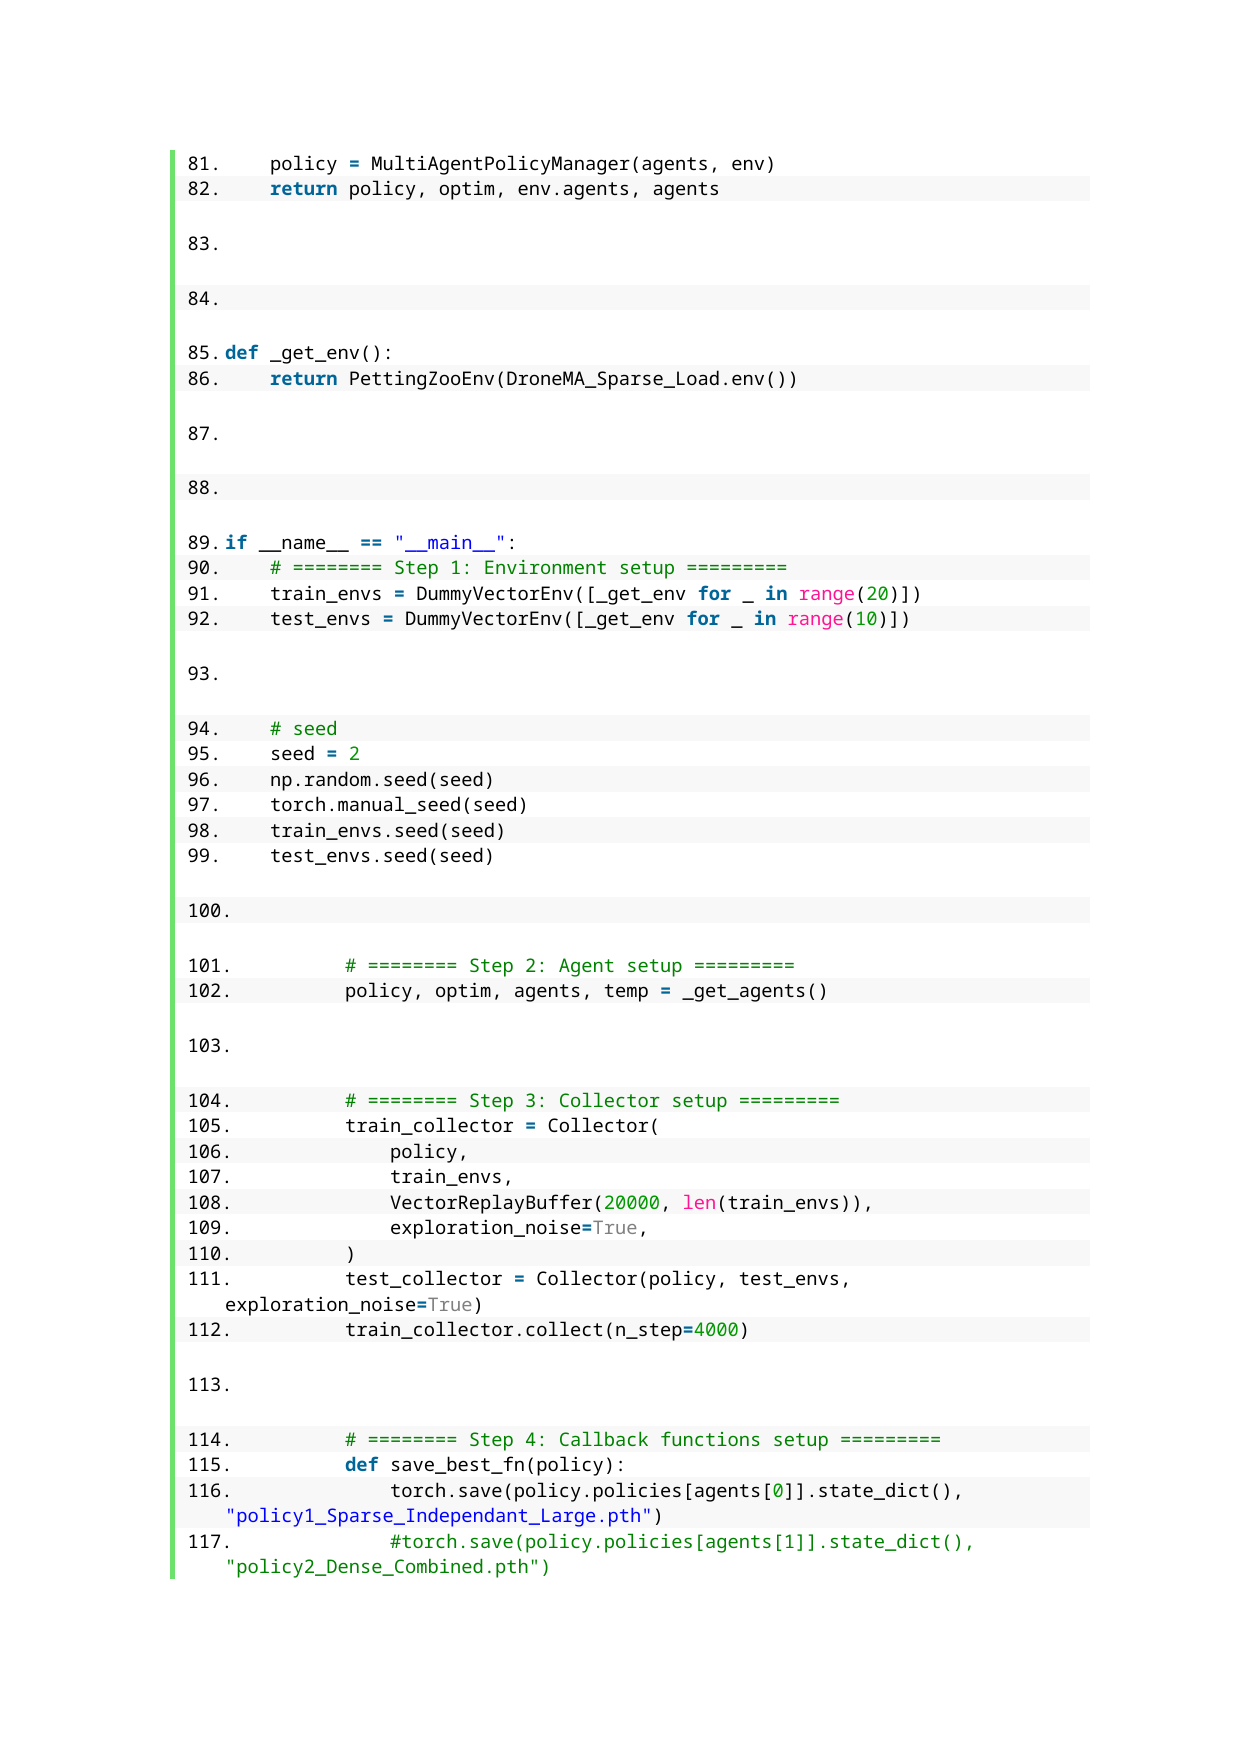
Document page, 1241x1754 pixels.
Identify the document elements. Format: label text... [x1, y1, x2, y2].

list policy, [175, 1138, 1090, 1163]
list policy = MultiAgentPolicyManager(agents, env) [175, 150, 1090, 176]
list ) [175, 1240, 1090, 1266]
list exploration_noise=True, [175, 1214, 1090, 1240]
list train_collector.collect(n_step=4000) [175, 1317, 1090, 1342]
list test_envs.seed(seed) [175, 843, 1090, 868]
list # ======== Step 4: Callback functions setup ========= [175, 1426, 1090, 1452]
list policy, optim, agents, temp = _get_agents() [175, 978, 1090, 1003]
list train_envs = DummyVectorEnv([_get_env for _ in range(20)]) [175, 580, 1090, 606]
list # ======== Step 1: Environment setup ========= [175, 555, 1090, 580]
list seed = 2 [175, 741, 1090, 766]
list # ======== Step 2: Agent setup ========= [175, 952, 1090, 978]
list train_collector = Collector( [175, 1112, 1090, 1138]
list test_envs = DummyVectorEnv([_get_env for _ in range(10)]) [175, 606, 1090, 631]
list # ======== Step 3: Collector setup ========= [175, 1087, 1090, 1112]
list return policy, optim, env.agents, agents [175, 176, 1090, 201]
list def save_best_fn(policy): [175, 1452, 1090, 1477]
list return PettingZooEnv(DroneMA_Sparse_Load.env()) [175, 365, 1090, 391]
list train_envs, [175, 1163, 1090, 1189]
list VectorReplayBuffer(20000, len(train_envs)), [175, 1189, 1090, 1214]
list # seed [175, 715, 1090, 741]
list train_envs.seed(seed) [175, 817, 1090, 843]
list def _get_env(): [175, 339, 1090, 365]
list np.random.seed(seed) [175, 766, 1090, 792]
list test_collector = Collector(policy, test_envs, exploration_noise=True) [175, 1266, 1090, 1317]
list torch.save(policy.policies[agents[0]].state_dict(), "policy1_Sparse_Independant_Large.pth") [175, 1477, 1090, 1528]
list #torch.save(policy.policies[agents[1]].state_dict(), "policy2_Dense_Combined.pth") [175, 1528, 1090, 1579]
list if __name__ == "__main__": [175, 529, 1090, 555]
list torch.manual_seed(seed) [175, 792, 1090, 817]
